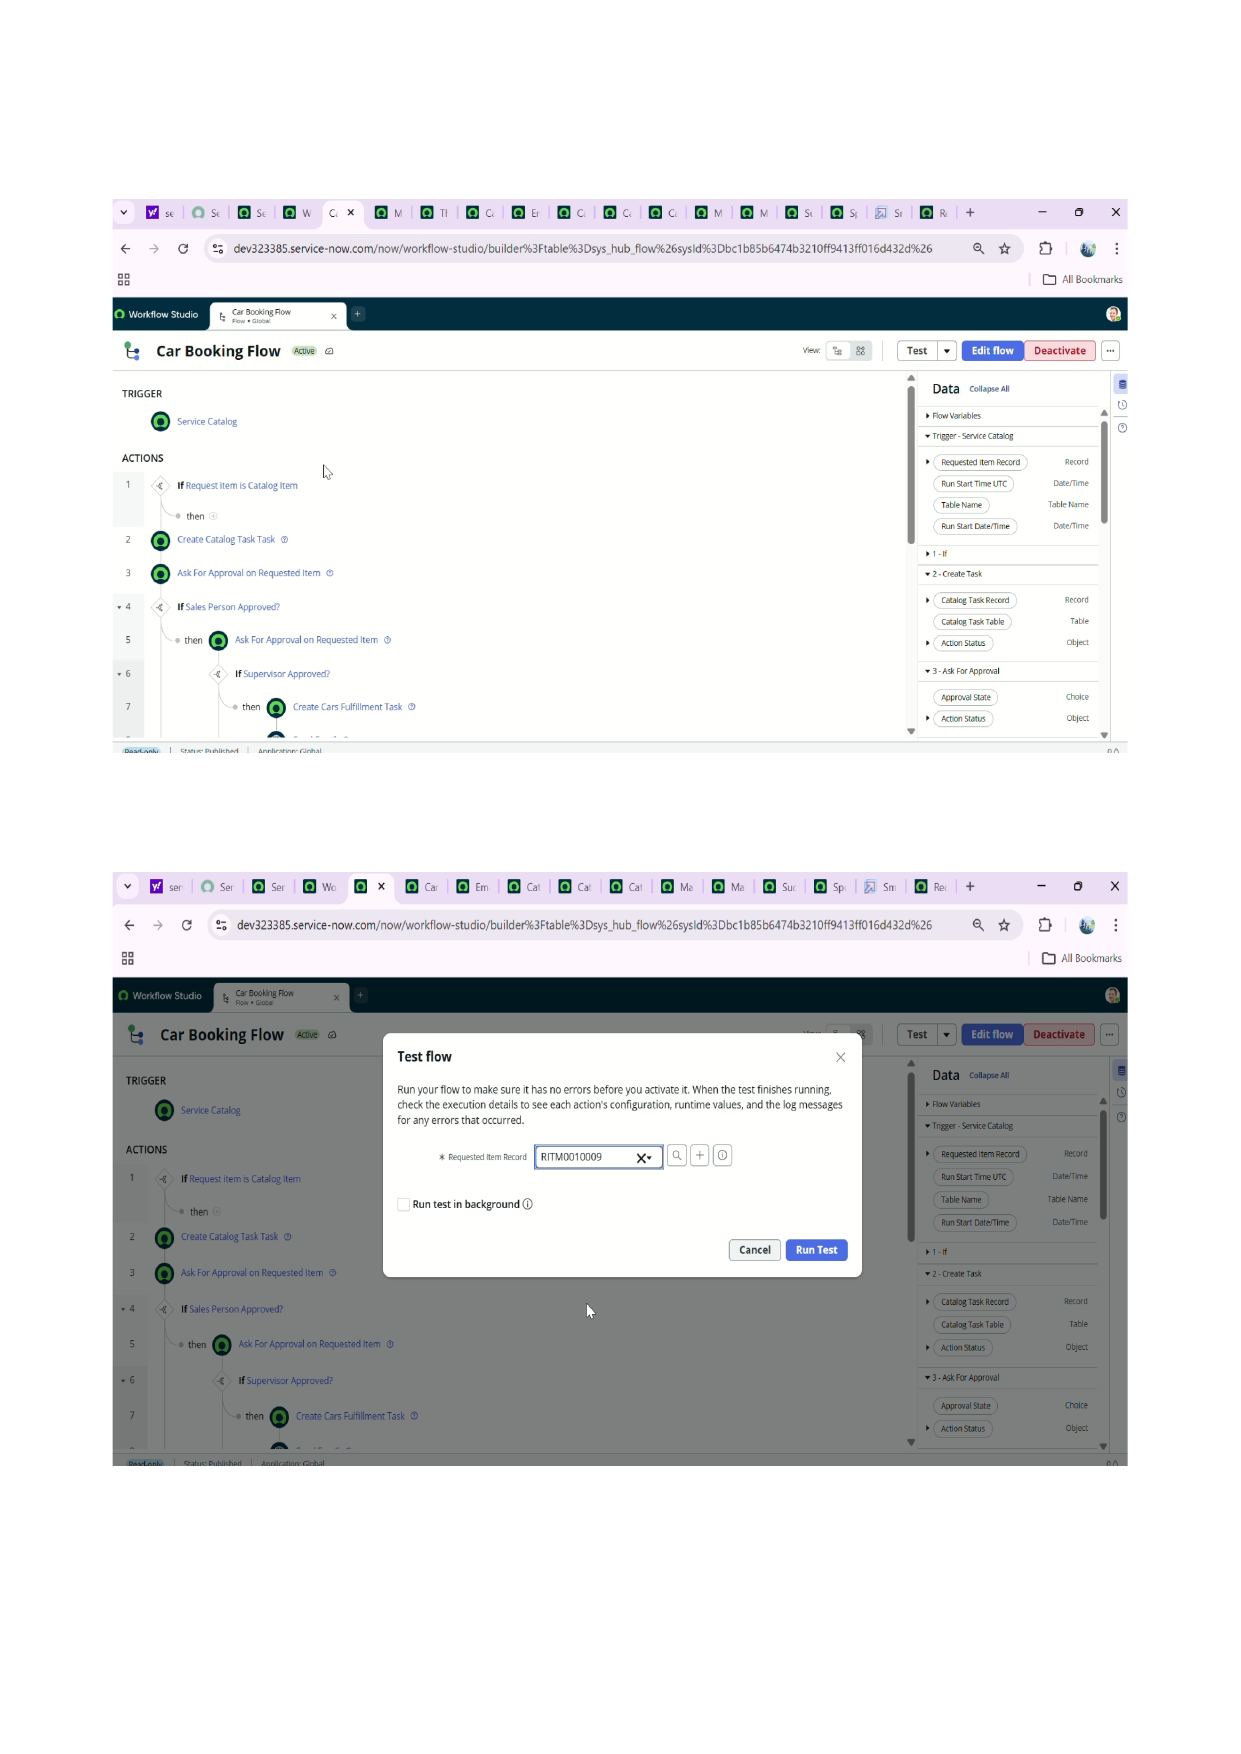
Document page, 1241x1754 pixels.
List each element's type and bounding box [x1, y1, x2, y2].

picture [115, 309, 125, 319]
picture [112, 302, 1128, 753]
picture [112, 199, 1128, 297]
picture [142, 311, 168, 317]
picture [112, 872, 1128, 1466]
picture [1107, 306, 1121, 322]
picture [172, 311, 198, 317]
picture [130, 312, 141, 317]
picture [352, 307, 365, 321]
